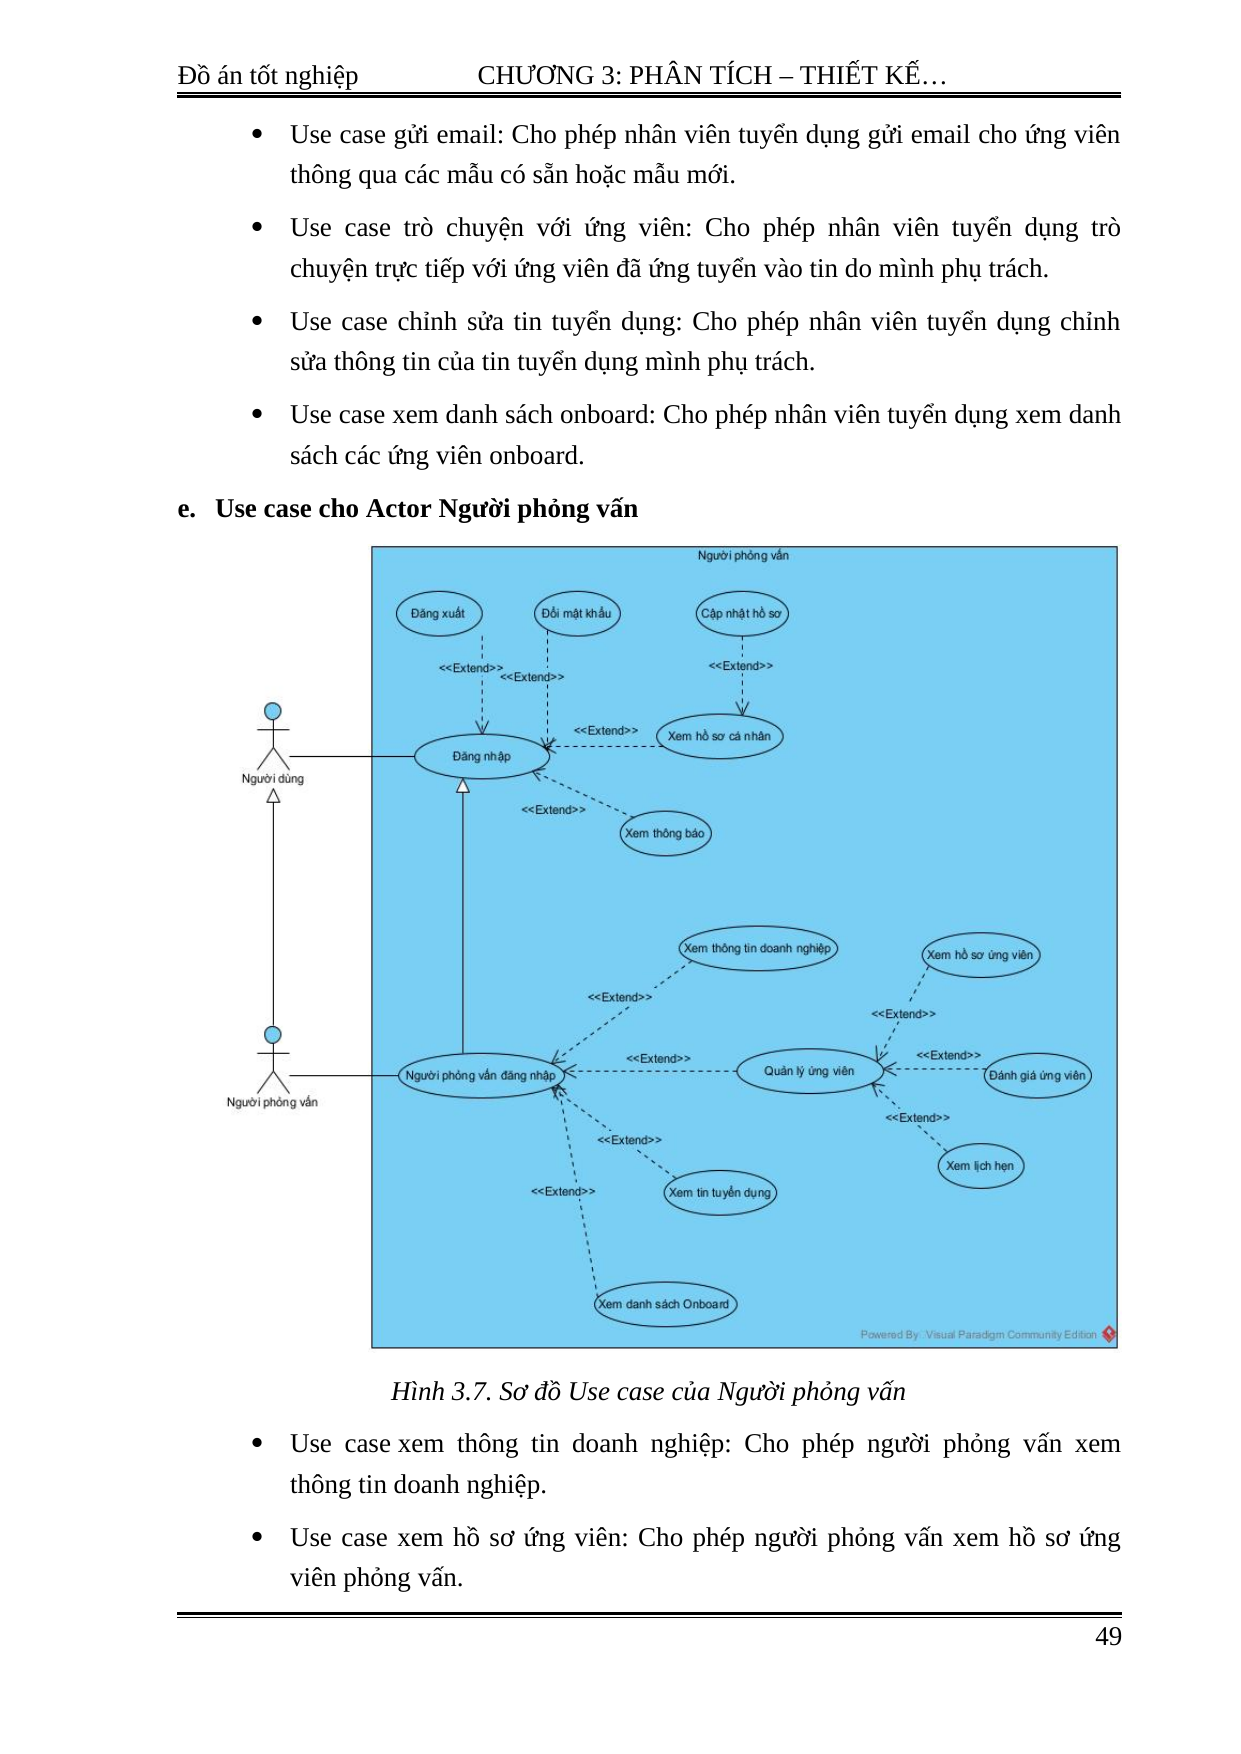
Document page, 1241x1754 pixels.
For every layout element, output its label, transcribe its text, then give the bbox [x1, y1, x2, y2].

list Use case gửi email: Cho phép nhân viên tuyển dụng gửi email cho ứng viên thông qua các mẫu có sẵn hoặc mẫu mới. [252, 118, 1122, 190]
list Use case xem hồ sơ ứng viên: Cho phép người phỏng vấn xem hồ sơ ứng viên phỏng vấn. [252, 1521, 1122, 1593]
list Use case trò chuyện với ứng viên: Cho phép nhân viên tuyển dụng trò chuyện trực tiếp với ứng viên đã ứng tuyển vào tin do mình phụ trách. [252, 212, 1122, 283]
list Use case xem thông tin doanh nghiệp: Cho phép người phỏng vấn xem thông tin doanh nghiệp. [252, 1427, 1122, 1499]
list Use case xem danh sách onboard: Cho phép nhân viên tuyển dụng xem danh sách các ứng viên onboard. [252, 398, 1122, 470]
list Use case chỉnh sửa tin tuyển dụng: Cho phép nhân viên tuyển dụng chỉnh sửa thông tin của tin tuyển dụng mình phụ trách. [252, 305, 1122, 377]
text Hình 3.7. Sơ đồ Use case của Người phỏng vấn [177, 1374, 1122, 1406]
picture [214, 544, 1122, 1353]
list Use case cho Actor Người phỏng vấn [177, 492, 1122, 523]
